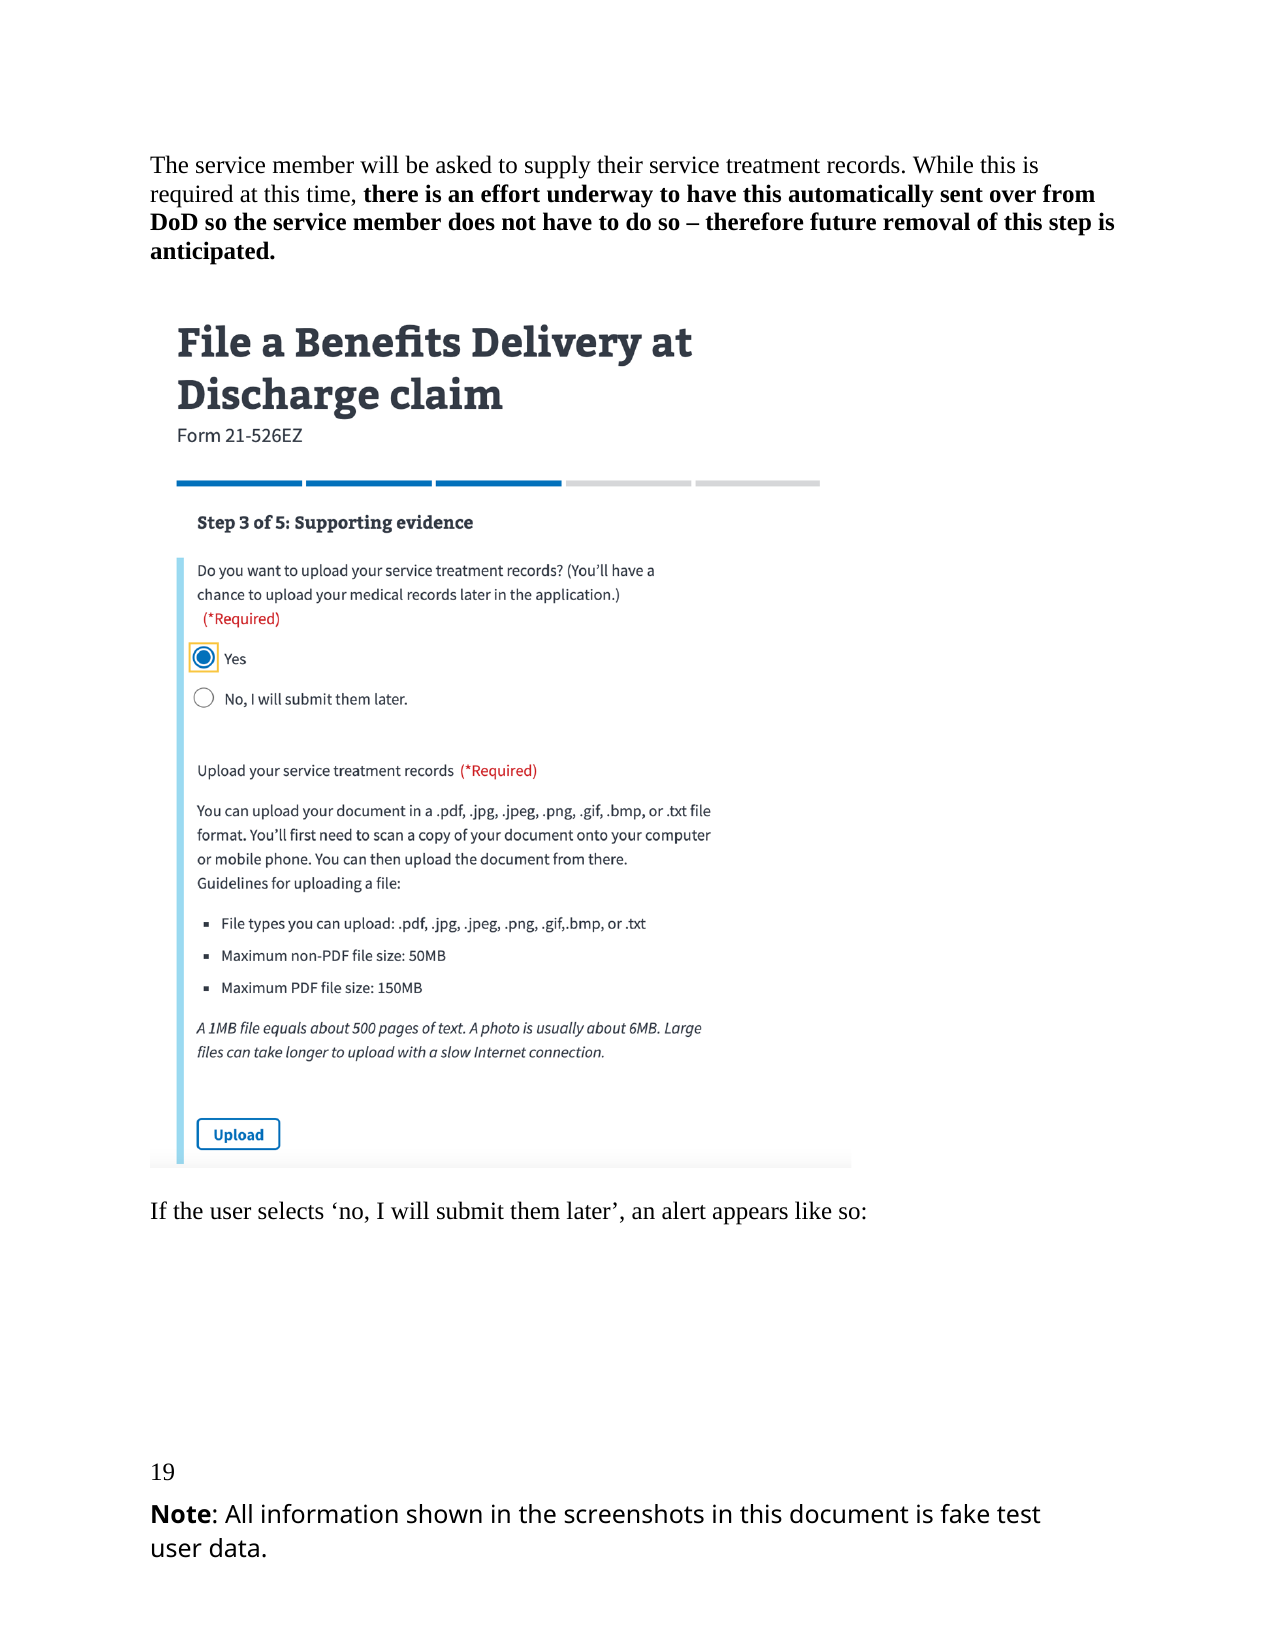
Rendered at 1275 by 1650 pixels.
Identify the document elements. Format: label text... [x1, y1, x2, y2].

picture [150, 322, 852, 1168]
text If the user selects ‘no, I will submit them later’, an alert appears like so: [150, 1196, 1125, 1225]
text The service member will be asked to supply their service treatment records. While this is required at this time, there is an effort underway to have this automatically sent over from DoD so the service member does not have to do so – therefore future removal of this step is anticipated. [150, 150, 1125, 265]
